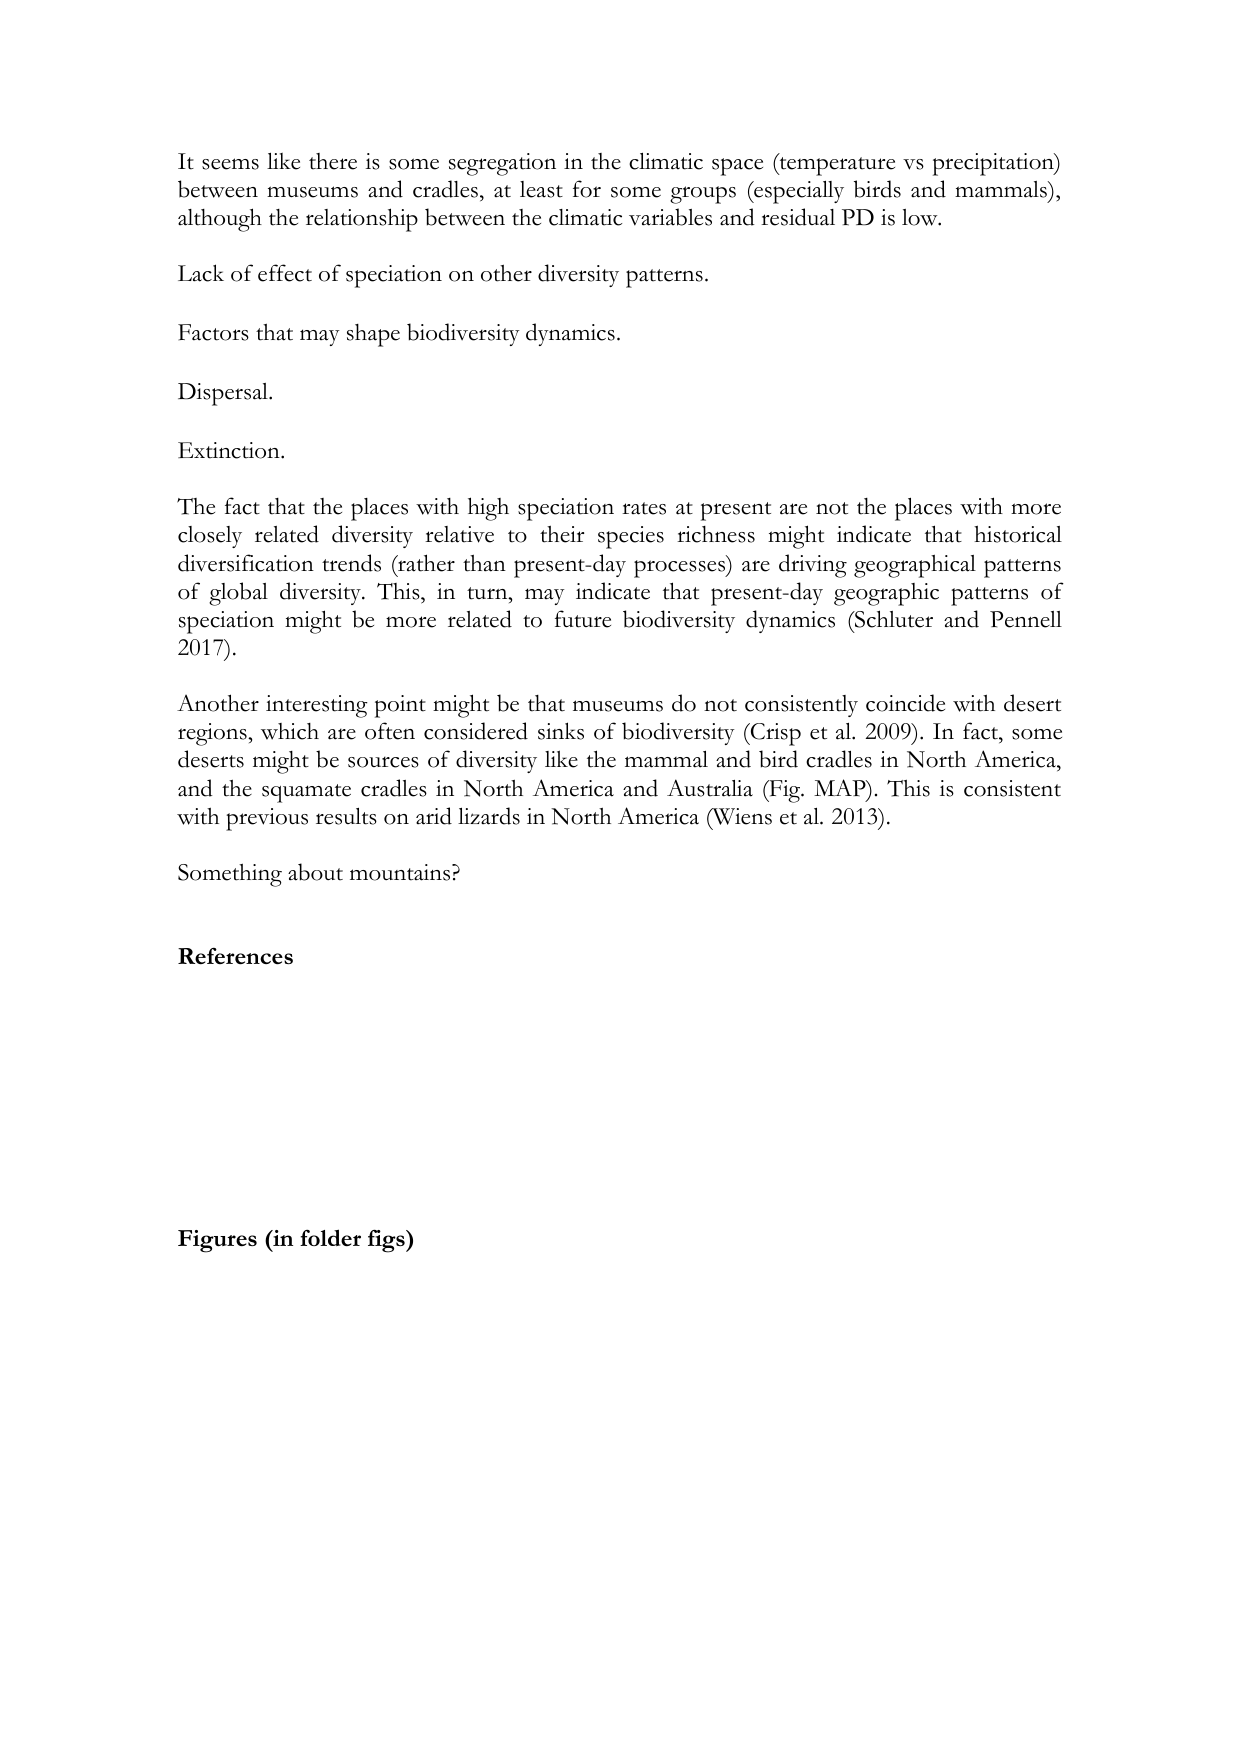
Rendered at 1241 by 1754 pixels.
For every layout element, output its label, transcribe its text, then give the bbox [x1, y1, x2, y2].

text Dispersal. [177, 375, 1063, 406]
text Something about mountains? [177, 859, 1063, 887]
text Factors that may shape biodiversity dynamics. [177, 316, 1063, 347]
text Another interesting point might be that museums do not consistently coincide with desert regions, which are often considered sinks of biodiversity (Crisp et al. 2009). In fact, some deserts might be sources of diversity like the mammal and bird cradles in North America, and the squamate cradles in North America and Australia (Fig. MAP). This is consistent with previous results on arid lizards in North America (Wiens et al. 2013). [177, 690, 1063, 831]
text Extinction. [177, 434, 1063, 465]
text It seems like there is some segregation in the climatic space (temperature vs precipitation) between museums and cradles, at least for some groups (especially birds and mammals), although the relationship between the climatic variables and residual PD is low. [177, 148, 1063, 232]
title References [177, 943, 1063, 971]
text Figures (in folder figs) [177, 1224, 1063, 1253]
text Lack of effect of speciation on other diversity patterns. [177, 260, 1063, 288]
text The fact that the places with high speciation rates at present are not the places with more closely related diversity relative to their species richness might indicate that historical diversification trends (rather than present-day processes) are driving geographical patterns of global diversity. This, in turn, may indicate that present-day geographic patterns of speciation might be more related to future biodiversity dynamics (Schluter and Pennell 2017). [177, 493, 1063, 662]
